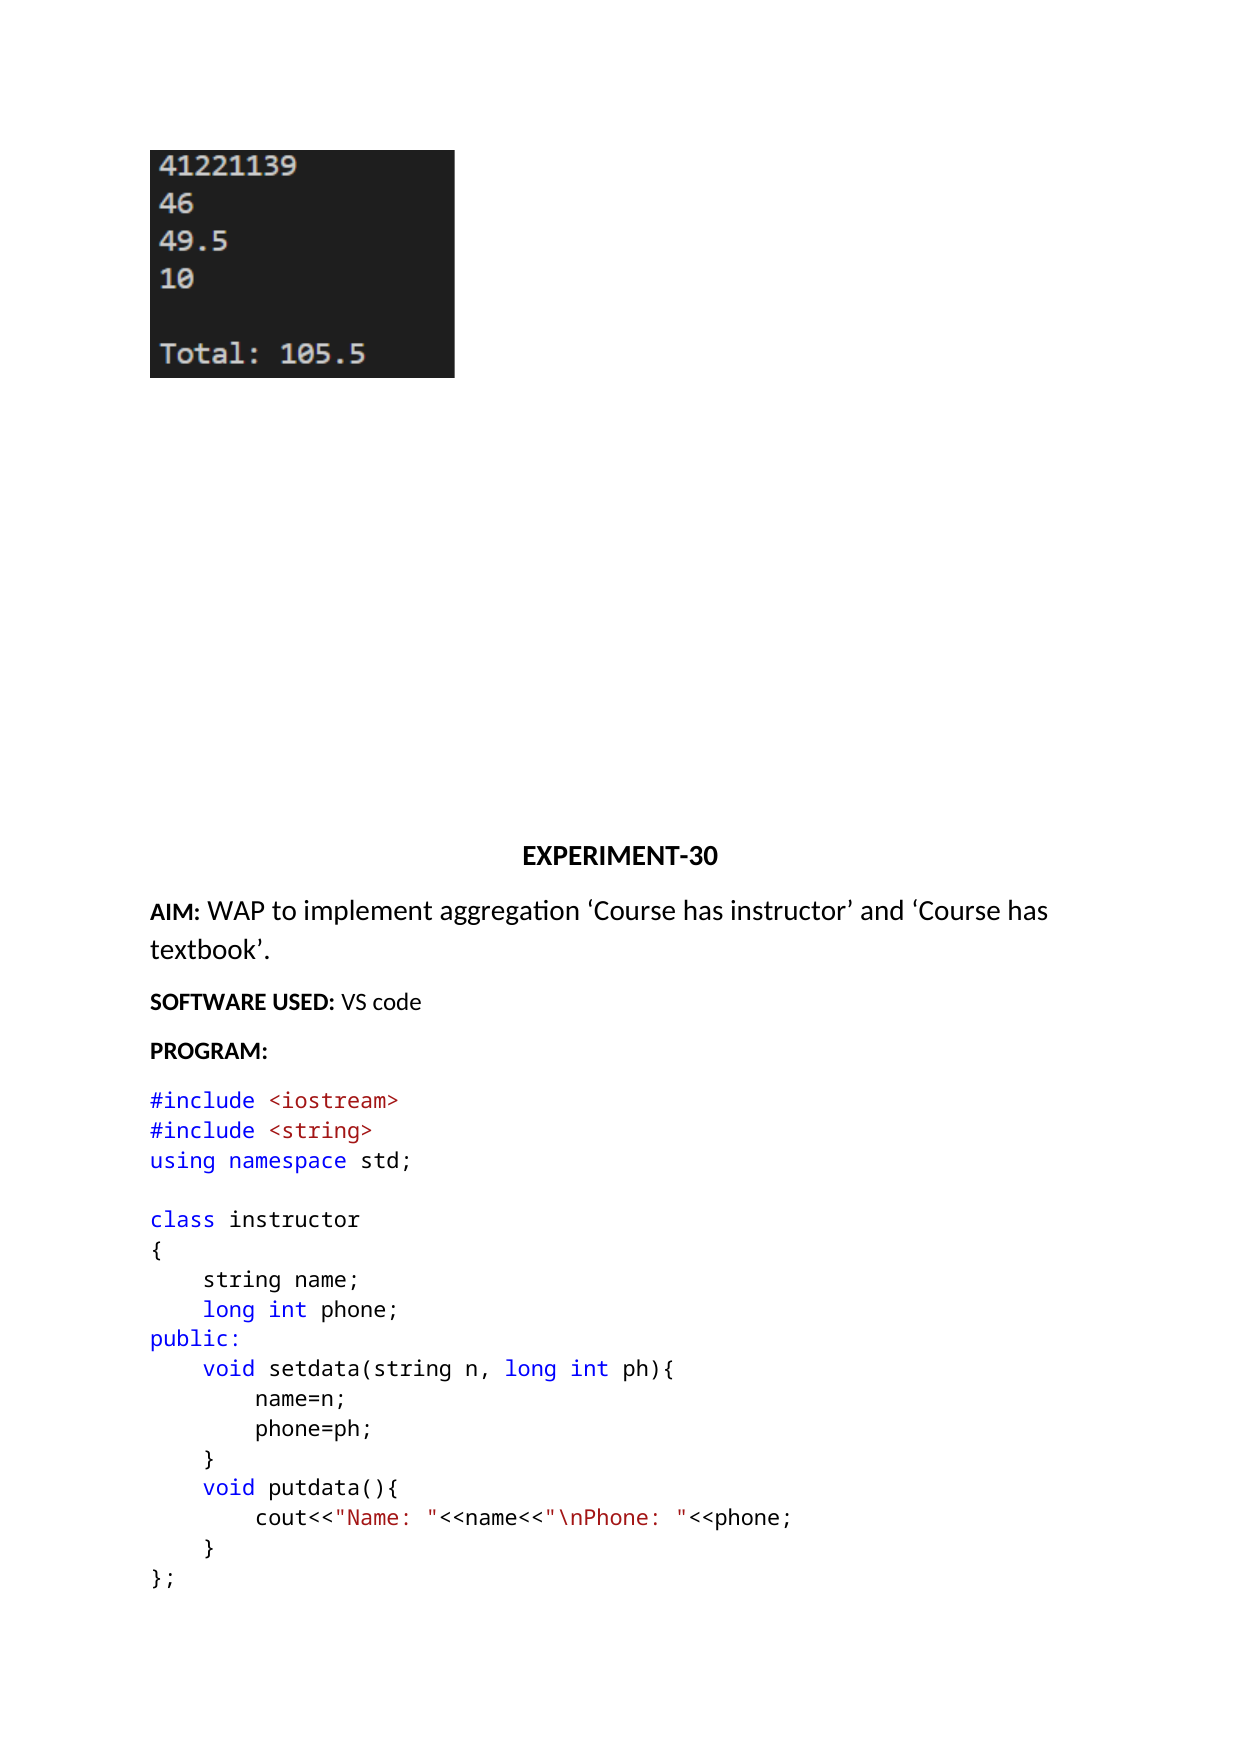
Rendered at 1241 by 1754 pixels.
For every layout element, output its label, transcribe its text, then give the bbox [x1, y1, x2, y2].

text name=n; [150, 1383, 1090, 1413]
text } [150, 1442, 1090, 1472]
text EXPERIMENT-30 [150, 837, 1090, 873]
text AIM: WAP to implement aggregation ‘Course has instructor’ and ‘Course has textbook’. [150, 892, 1090, 966]
text void putdata(){ [150, 1472, 1090, 1502]
text SOFTWARE USED: VS code [150, 986, 1090, 1016]
text #include <iostream> [150, 1085, 1090, 1115]
text void setdata(string n, long int ph){ [150, 1353, 1090, 1383]
text { [150, 1234, 1090, 1264]
text PROGRAM: [150, 1035, 1090, 1066]
text public: [150, 1323, 1090, 1353]
text long int phone; [150, 1293, 1090, 1323]
picture [150, 150, 455, 378]
text #include <string> [150, 1115, 1090, 1144]
text using namespace std; [150, 1144, 1090, 1174]
text }; [150, 1562, 1090, 1591]
text phone=ph; [150, 1413, 1090, 1442]
text string name; [150, 1264, 1090, 1293]
text cout<<"Name: "<<name<<"\nPhone: "<<phone; [150, 1502, 1090, 1532]
text } [150, 1532, 1090, 1562]
text class instructor [150, 1204, 1090, 1234]
